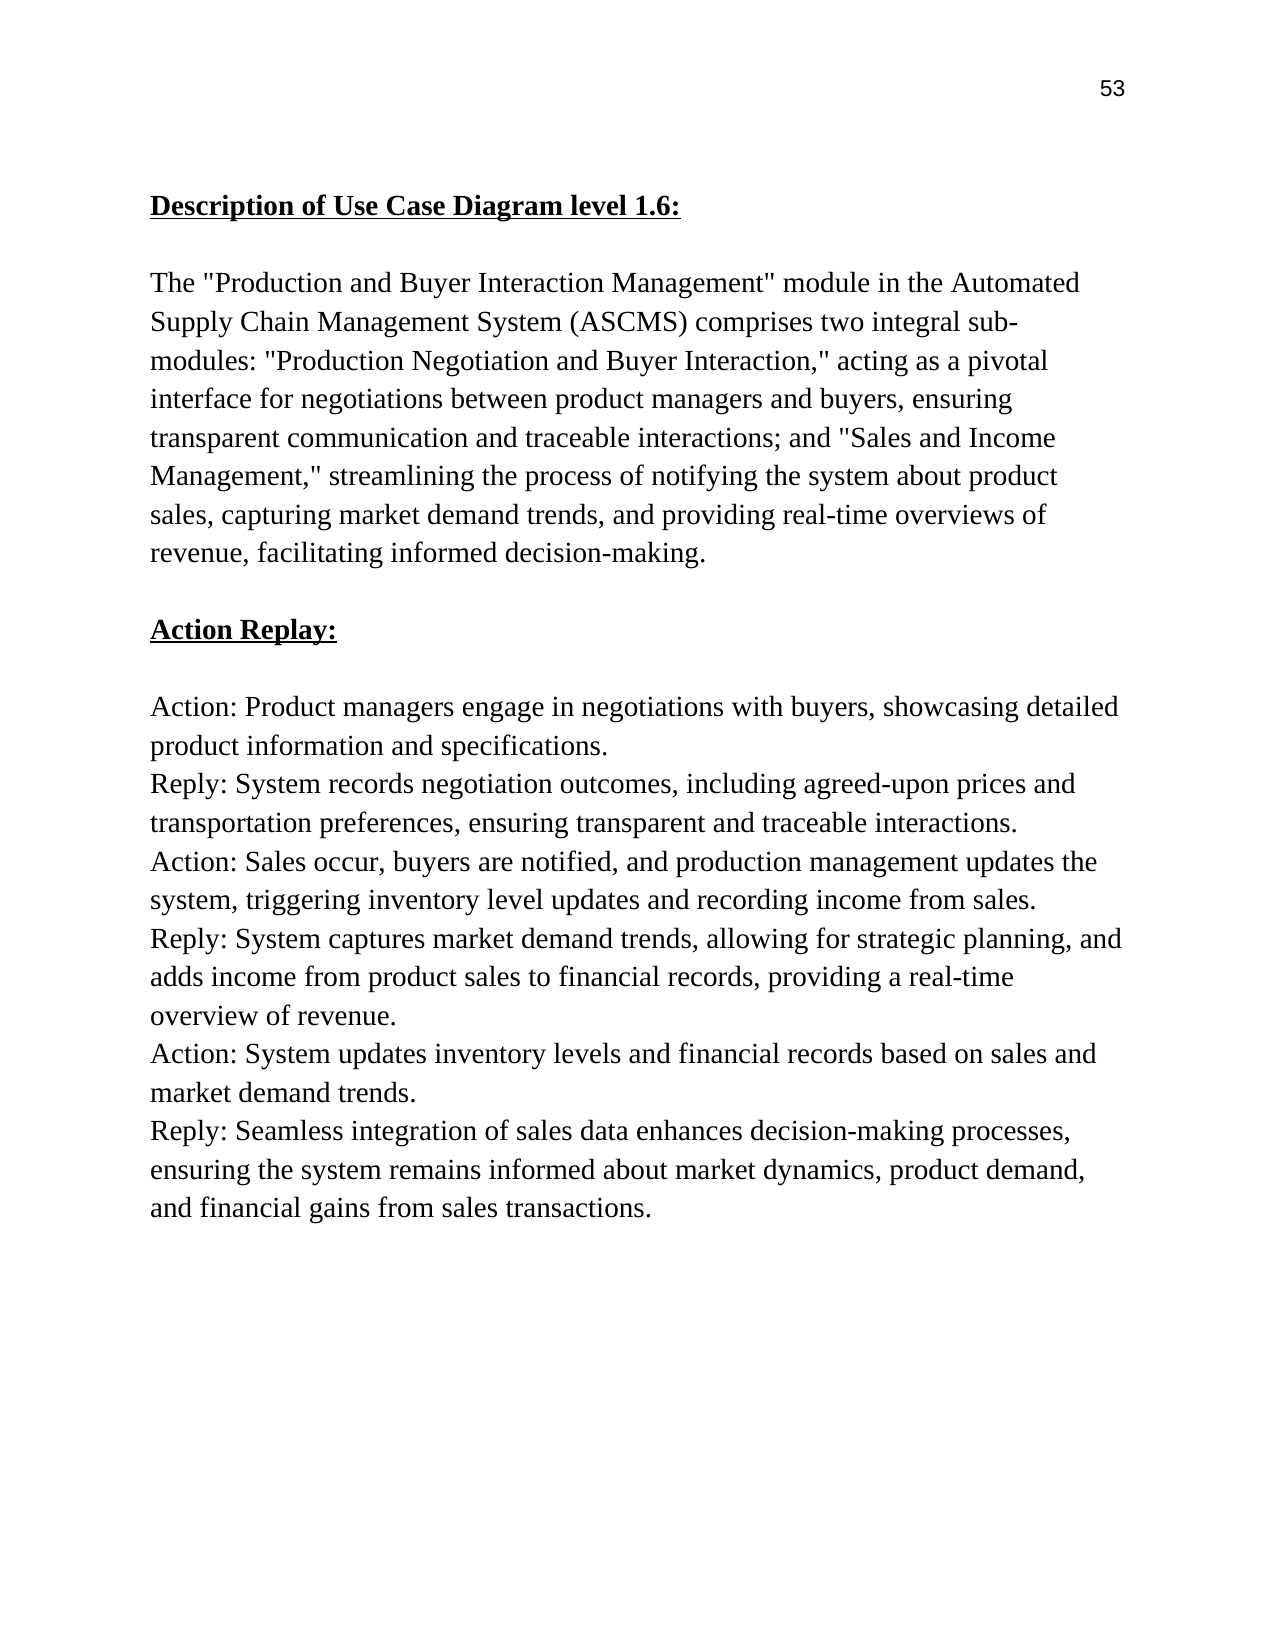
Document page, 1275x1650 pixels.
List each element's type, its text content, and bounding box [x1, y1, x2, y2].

text The "Production and Buyer Interaction Management" module in the Automated Supply Chain Management System (ASCMS) comprises two integral sub-modules: "Production Negotiation and Buyer Interaction," acting as a pivotal interface for negotiations between product managers and buyers, ensuring transparent communication and traceable interactions; and "Sales and Income Management," streamlining the process of notifying the system about product sales, capturing market demand trends, and providing real-time overviews of revenue, facilitating informed decision-making. [150, 266, 1125, 569]
text Action: Product managers engage in negotiations with buyers, showcasing detailed product information and specifications. [150, 689, 1125, 762]
text Action: Sales occur, buyers are notified, and production management updates the system, triggering inventory level updates and recording income from sales. [150, 844, 1125, 916]
text Description of Use Case Diagram level 1.6: [150, 188, 1125, 222]
text Reply: System captures market demand trends, allowing for strategic planning, and adds income from product sales to financial records, providing a real-time overview of revenue. [150, 921, 1125, 1031]
text Reply: System records negotiation outcomes, including agreed-upon prices and transportation preferences, ensuring transparent and traceable interactions. [150, 767, 1125, 839]
text Action Replay: [150, 612, 1125, 646]
text Action: System updates inventory levels and financial records based on sales and market demand trends. [150, 1036, 1125, 1108]
text Reply: Seamless integration of sales data enhances decision-making processes, ensuring the system remains informed about market dynamics, product demand, and financial gains from sales transactions. [150, 1113, 1125, 1224]
